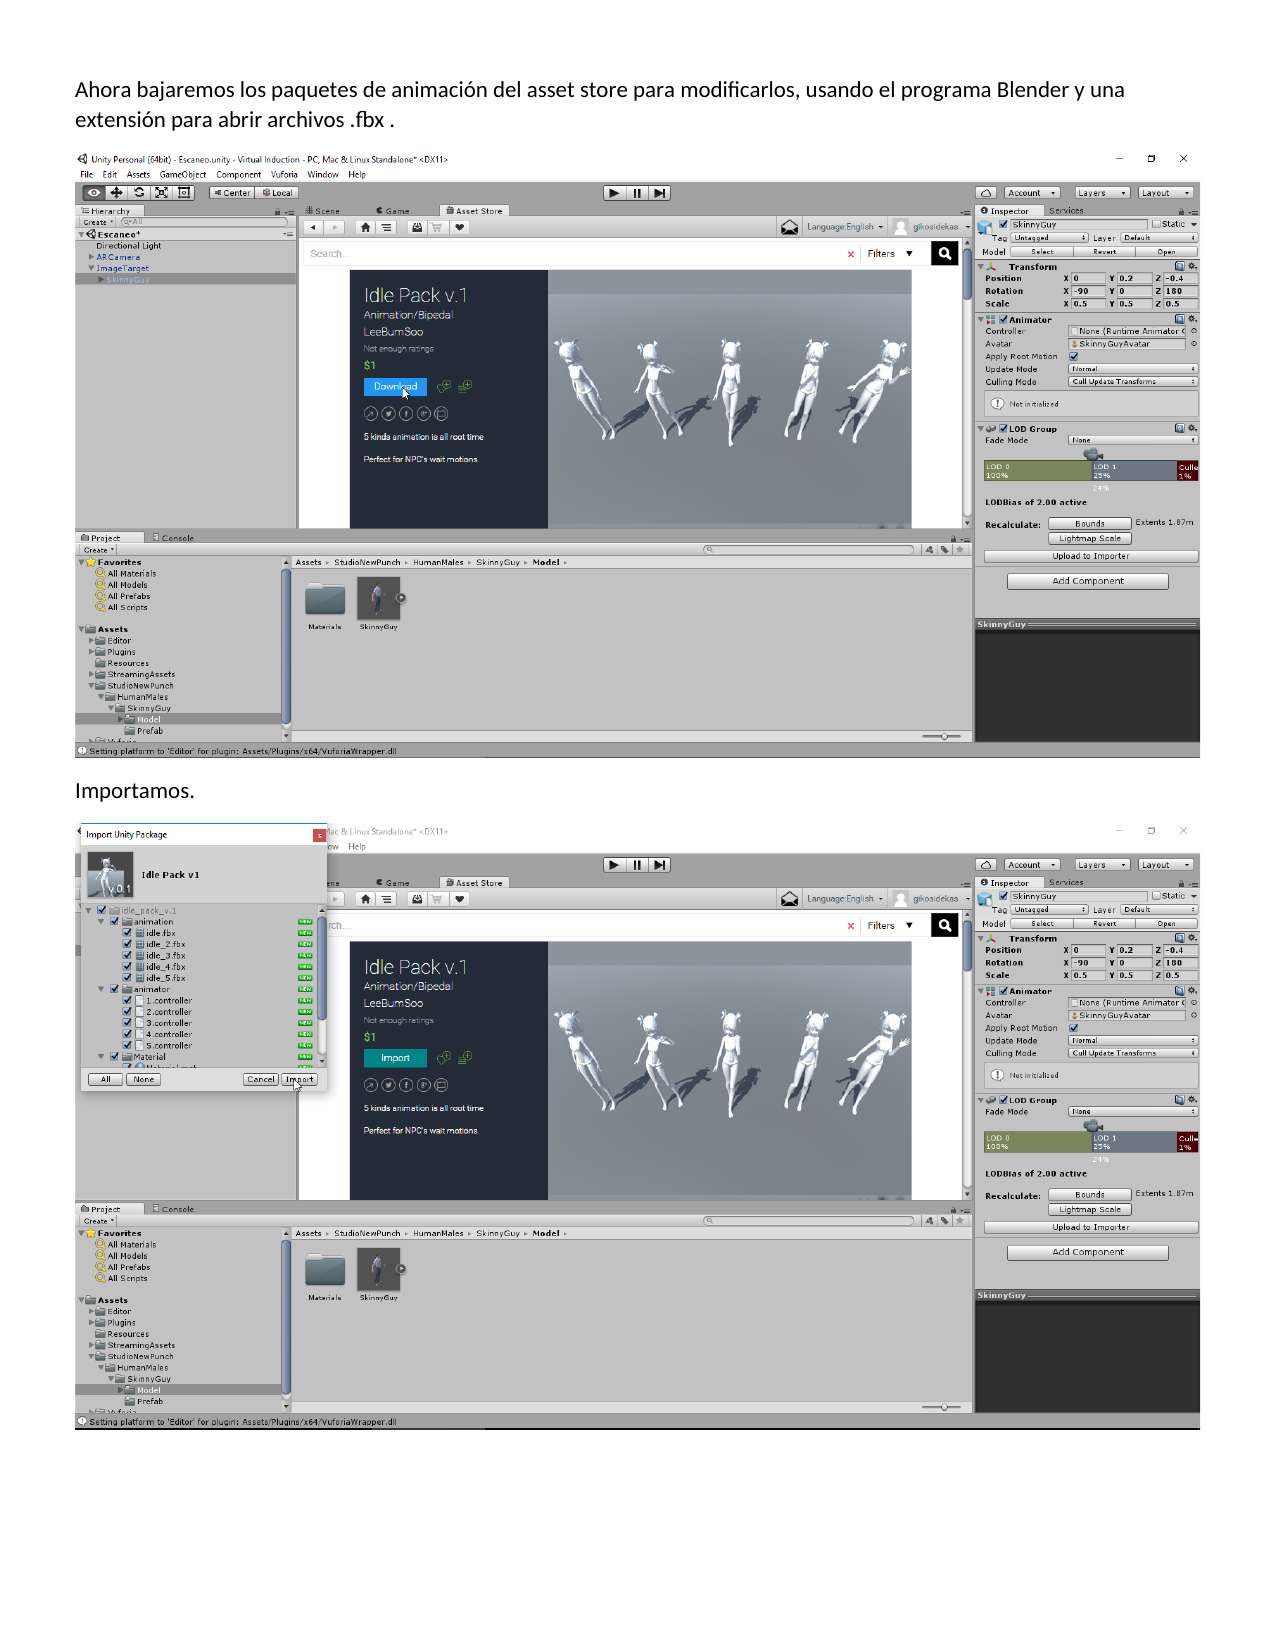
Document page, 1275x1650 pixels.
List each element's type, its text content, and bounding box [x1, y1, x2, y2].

text Importamos. [75, 776, 1200, 804]
text Ahora bajaremos los paquetes de animación del asset store para modificarlos, usando el programa Blender y una extensión para abrir archivos .fbx . [75, 75, 1200, 133]
picture [75, 152, 1200, 758]
picture [75, 823, 1200, 1430]
